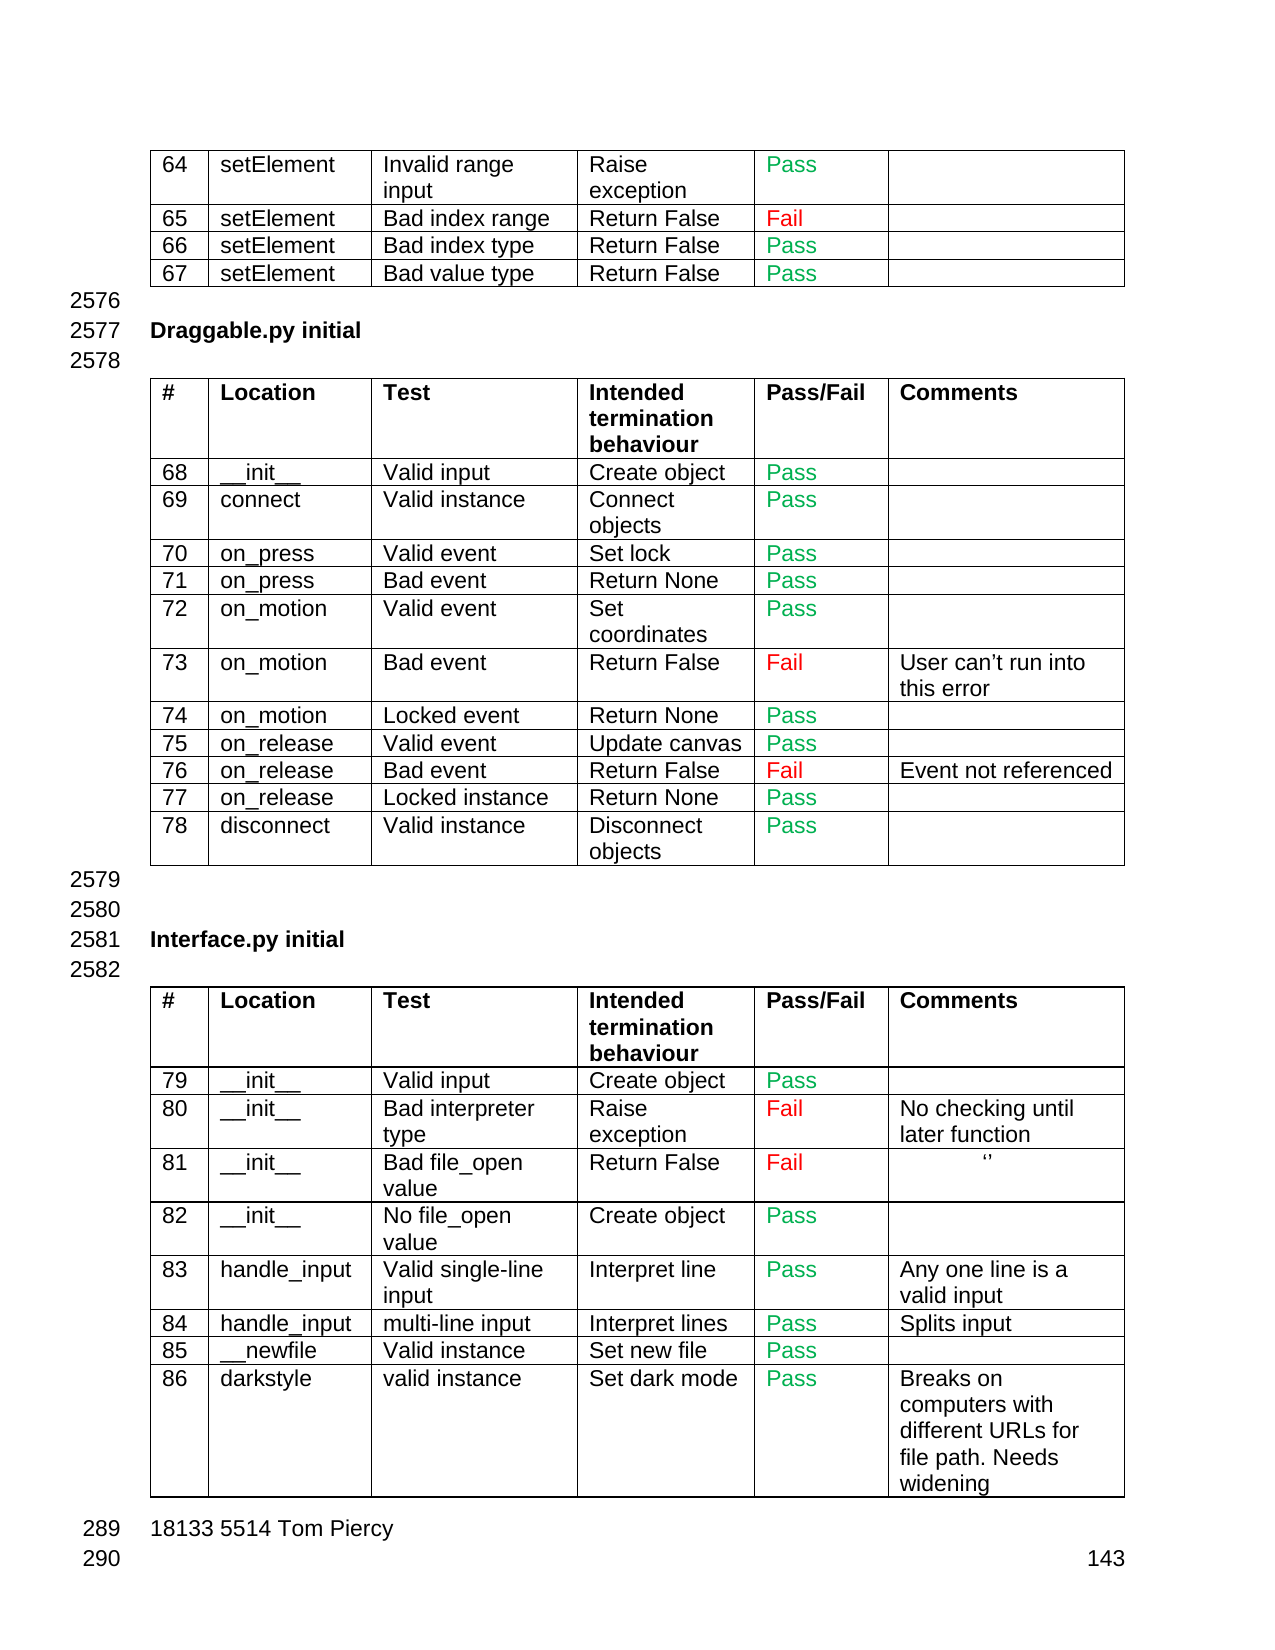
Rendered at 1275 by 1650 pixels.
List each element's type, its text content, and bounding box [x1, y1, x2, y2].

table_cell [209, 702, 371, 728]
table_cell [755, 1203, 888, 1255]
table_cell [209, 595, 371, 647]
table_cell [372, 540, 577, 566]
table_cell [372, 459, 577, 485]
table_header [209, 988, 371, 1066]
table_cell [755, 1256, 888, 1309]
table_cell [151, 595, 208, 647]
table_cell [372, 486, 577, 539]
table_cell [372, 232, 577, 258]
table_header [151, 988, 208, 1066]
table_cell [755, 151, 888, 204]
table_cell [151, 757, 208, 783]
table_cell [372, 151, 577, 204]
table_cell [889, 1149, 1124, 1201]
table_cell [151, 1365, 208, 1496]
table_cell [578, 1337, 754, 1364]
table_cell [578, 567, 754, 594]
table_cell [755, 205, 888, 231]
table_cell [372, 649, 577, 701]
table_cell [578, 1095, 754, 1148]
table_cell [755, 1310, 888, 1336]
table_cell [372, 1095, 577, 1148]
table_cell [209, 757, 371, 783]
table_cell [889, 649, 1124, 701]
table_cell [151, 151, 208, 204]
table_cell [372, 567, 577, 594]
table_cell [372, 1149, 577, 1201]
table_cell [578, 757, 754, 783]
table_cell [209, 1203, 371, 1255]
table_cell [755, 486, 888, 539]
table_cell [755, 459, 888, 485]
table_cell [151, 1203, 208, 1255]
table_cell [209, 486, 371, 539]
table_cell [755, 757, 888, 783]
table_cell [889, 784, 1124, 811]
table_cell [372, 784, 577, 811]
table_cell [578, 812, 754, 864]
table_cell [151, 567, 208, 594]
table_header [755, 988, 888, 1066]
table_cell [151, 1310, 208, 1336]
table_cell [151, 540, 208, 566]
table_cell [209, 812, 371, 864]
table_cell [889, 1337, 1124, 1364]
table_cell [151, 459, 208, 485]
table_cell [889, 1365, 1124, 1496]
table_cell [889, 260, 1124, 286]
text Draggable.py initial [150, 317, 1125, 343]
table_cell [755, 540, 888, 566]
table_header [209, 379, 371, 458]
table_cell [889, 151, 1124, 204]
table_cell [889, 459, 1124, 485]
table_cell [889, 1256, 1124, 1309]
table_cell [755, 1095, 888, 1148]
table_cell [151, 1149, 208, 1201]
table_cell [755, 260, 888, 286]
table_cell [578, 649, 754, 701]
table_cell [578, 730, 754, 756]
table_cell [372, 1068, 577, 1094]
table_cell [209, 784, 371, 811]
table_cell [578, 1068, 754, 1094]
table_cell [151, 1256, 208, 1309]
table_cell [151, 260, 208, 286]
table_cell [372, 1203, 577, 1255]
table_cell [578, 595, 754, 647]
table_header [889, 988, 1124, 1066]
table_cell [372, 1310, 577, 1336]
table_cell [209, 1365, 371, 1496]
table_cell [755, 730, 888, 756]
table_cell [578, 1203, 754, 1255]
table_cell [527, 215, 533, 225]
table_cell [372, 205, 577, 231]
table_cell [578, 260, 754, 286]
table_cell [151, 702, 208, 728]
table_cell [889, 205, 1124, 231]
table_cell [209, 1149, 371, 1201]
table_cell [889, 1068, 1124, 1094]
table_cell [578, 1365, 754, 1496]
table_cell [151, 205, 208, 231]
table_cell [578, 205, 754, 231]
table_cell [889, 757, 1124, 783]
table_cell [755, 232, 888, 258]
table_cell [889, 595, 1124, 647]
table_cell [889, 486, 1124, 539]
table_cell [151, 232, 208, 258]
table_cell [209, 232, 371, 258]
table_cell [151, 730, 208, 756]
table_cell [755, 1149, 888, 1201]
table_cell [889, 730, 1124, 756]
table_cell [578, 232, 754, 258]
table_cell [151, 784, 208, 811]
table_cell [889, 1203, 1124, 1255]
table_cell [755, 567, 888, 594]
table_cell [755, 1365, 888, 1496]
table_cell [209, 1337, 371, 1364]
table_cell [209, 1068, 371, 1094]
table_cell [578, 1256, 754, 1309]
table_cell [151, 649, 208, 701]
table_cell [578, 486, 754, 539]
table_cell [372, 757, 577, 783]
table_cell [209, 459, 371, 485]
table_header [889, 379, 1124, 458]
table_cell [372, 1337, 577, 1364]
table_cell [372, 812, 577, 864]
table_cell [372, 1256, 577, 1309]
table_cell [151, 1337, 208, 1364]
text Interface.py initial [150, 926, 1125, 952]
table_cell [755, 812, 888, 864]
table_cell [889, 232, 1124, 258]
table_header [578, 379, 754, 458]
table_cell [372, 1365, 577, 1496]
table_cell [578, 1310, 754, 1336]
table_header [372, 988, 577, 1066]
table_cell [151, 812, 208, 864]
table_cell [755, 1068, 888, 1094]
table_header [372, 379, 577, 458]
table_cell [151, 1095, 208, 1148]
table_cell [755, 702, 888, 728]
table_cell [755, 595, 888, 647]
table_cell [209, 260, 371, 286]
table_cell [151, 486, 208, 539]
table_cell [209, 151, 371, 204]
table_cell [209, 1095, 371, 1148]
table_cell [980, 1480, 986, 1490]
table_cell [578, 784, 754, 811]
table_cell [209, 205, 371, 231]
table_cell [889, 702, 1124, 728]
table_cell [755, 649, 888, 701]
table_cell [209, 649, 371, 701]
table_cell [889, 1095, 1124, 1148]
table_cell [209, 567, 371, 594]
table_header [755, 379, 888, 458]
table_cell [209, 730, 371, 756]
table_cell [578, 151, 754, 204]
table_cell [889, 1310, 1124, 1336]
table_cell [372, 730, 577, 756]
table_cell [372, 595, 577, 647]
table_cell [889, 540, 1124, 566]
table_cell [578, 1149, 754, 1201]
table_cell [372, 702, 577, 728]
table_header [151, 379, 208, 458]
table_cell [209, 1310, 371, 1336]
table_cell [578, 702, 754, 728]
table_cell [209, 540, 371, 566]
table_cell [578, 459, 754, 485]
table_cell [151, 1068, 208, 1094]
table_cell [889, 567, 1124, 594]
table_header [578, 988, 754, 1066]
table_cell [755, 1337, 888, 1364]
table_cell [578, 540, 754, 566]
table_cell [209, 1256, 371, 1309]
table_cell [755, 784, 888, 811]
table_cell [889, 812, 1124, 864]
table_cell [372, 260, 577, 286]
